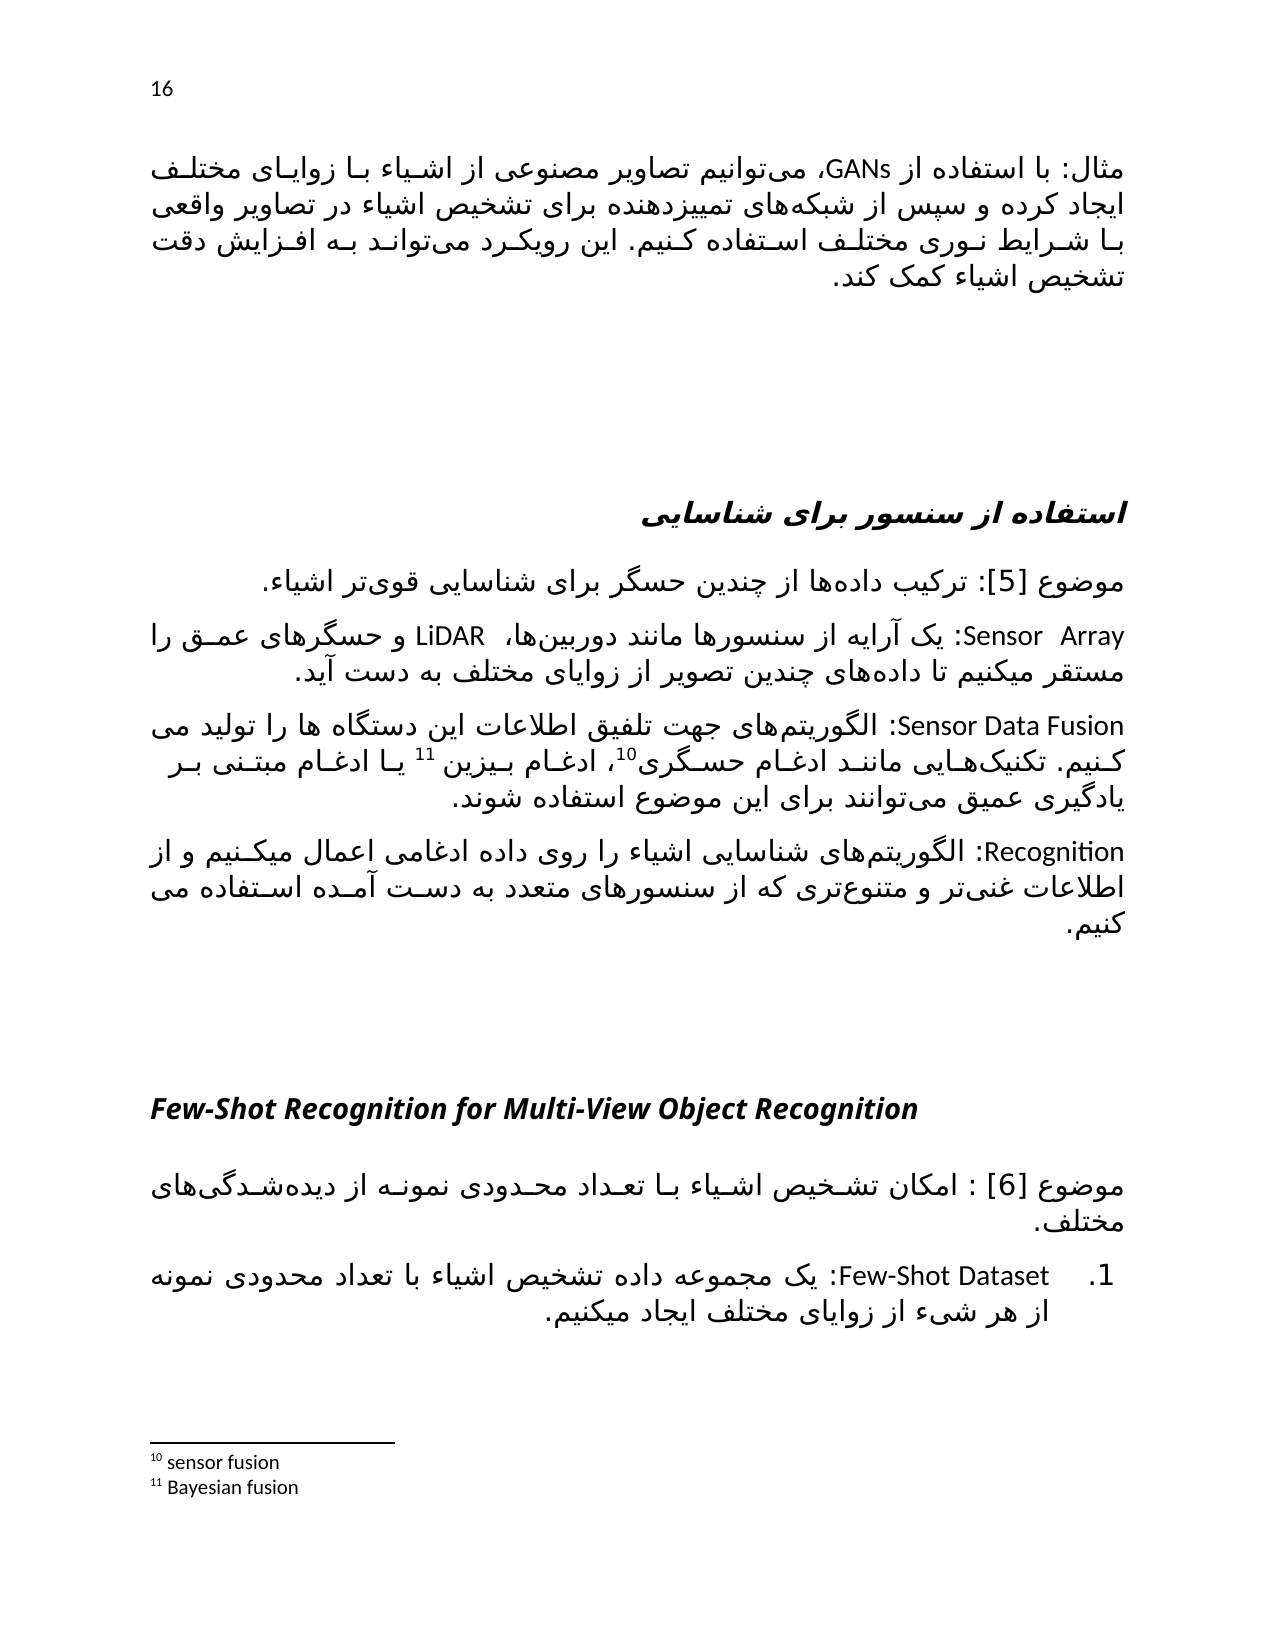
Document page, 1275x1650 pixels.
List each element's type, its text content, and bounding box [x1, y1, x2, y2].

text Sensor Array: یک آرایه از سنسورها مانند دوربین‌ها، LiDAR و حسگرهای عمق را مستقر میکنیم تا داده‌های چندین تصویر از زوایای مختلف به دست آید. [150, 617, 1125, 688]
text موضوع [5]: ترکیب داده‌ها از چندین حسگر برای شناسایی قوی‌تر اشیاء. [150, 564, 1125, 598]
text موضوع [6] : امکان تشخیص اشیاء با تعداد محدودی نمونه از دیده‌شدگی‌های مختلف. [150, 1168, 1125, 1238]
text Sensor Data Fusion: الگوریتم‌های جهت تلفیق اطلاعات این دستگاه ها را تولید می کنیم. تکنیک‌هایی مانند ادغام حسگری، ادغام بیزین یا ادغام مبتنی بر یادگیری عمیق می‌توانند برای این موضوع استفاده شوند. [150, 707, 1125, 814]
list Few-Shot Dataset: یک مجموعه داده تشخیص اشیاء با تعداد محدودی نمونه از هر شیء از زوایای مختلف ایجاد میکنیم. [150, 1257, 1087, 1328]
subtitle استفاده از سنسور برای شناسایی [150, 496, 1125, 530]
text مثال: با استفاده از GANs، می‌توانیم تصاویر مصنوعی از اشیاء با زوایای مختلف ایجاد کرده و سپس از شبکه‌های تمییزدهنده برای تشخیص اشیاء در تصاویر واقعی با شرایط نوری مختلف استفاده کنیم. این رویکرد می‌تواند به افزایش دقت تشخیص اشیاء کمک کند. [150, 150, 1125, 293]
subtitle Few-Shot Recognition for Multi-View Object Recognition [150, 1089, 1125, 1128]
text Recognition: الگوریتم‌های شناسایی اشیاء را روی داده ادغامی اعمال میکنیم و از اطلاعات غنی‌تر و متنوع‌تری که از سنسورهای متعدد به دست آمده استفاده می کنیم. [150, 833, 1125, 940]
